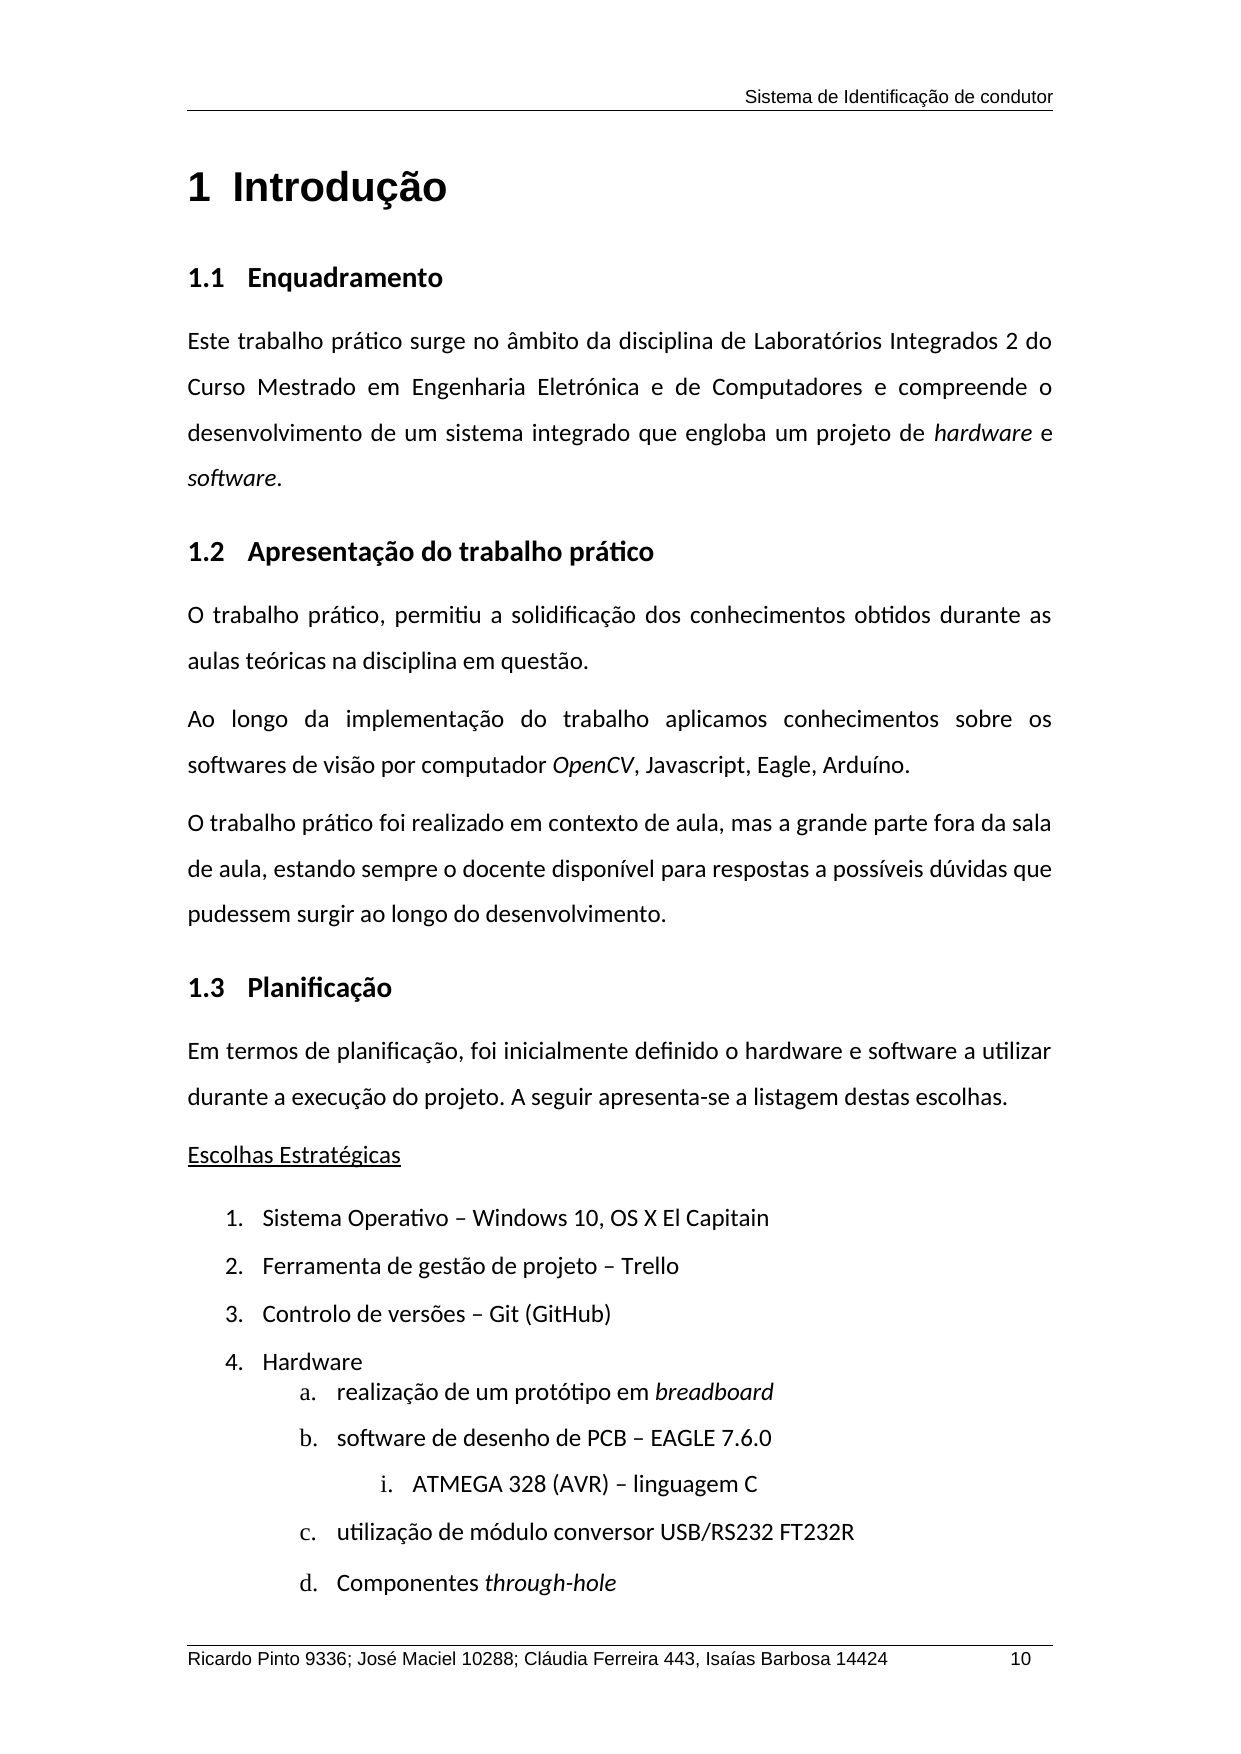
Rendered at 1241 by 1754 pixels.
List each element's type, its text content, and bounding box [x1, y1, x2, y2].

subtitle Introdução [187, 162, 1053, 210]
subtitle Apresentação do trabalho prático [187, 533, 1053, 569]
text Em termos de planificação, foi inicialmente definido o hardware e software a utilizar durante a execução do projeto. A seguir apresenta-se a listagem destas escolhas. [187, 1035, 1053, 1111]
text Ao longo da implementação do trabalho aplicamos conhecimentos sobre os softwares de visão por computador OpenCV, Javascript, Eagle, Arduíno. [187, 703, 1053, 779]
list Componentes through-hole [299, 1565, 1053, 1599]
text O trabalho prático foi realizado em contexto de aula, mas a grande parte fora da sala de aula, estando sempre o docente disponível para respostas a possíveis dúvidas que pudessem surgir ao longo do desenvolvimento. [187, 807, 1053, 929]
list realização de um protótipo em breadboard [299, 1377, 1053, 1407]
text Escolhas Estratégicas [187, 1139, 1053, 1170]
list Ferramenta de gestão de projeto – Trello [225, 1233, 1053, 1281]
subtitle Planificação [187, 969, 1053, 1005]
list Hardware [225, 1329, 1053, 1377]
list Controlo de versões – Git (GitHub) [225, 1281, 1053, 1329]
list ATMEGA 328 (AVR) – linguagem C [393, 1468, 1053, 1498]
subtitle Enquadramento [187, 259, 1053, 295]
text Este trabalho prático surge no âmbito da disciplina de Laboratórios Integrados 2 do Curso Mestrado em Engenharia Eletrónica e de Computadores e compreende o desenvolvimento de um sistema integrado que engloba um projeto de hardware e software. [187, 325, 1053, 493]
list utilização de módulo conversor USB/RS232 FT232R [299, 1514, 1053, 1548]
text O trabalho prático, permitiu a solidificação dos conhecimentos obtidos durante as aulas teóricas na disciplina em questão. [187, 599, 1053, 675]
list Sistema Operativo – Windows 10, OS X El Capitain [225, 1185, 1053, 1233]
list software de desenho de PCB – EAGLE 7.6.0 [299, 1422, 1053, 1453]
